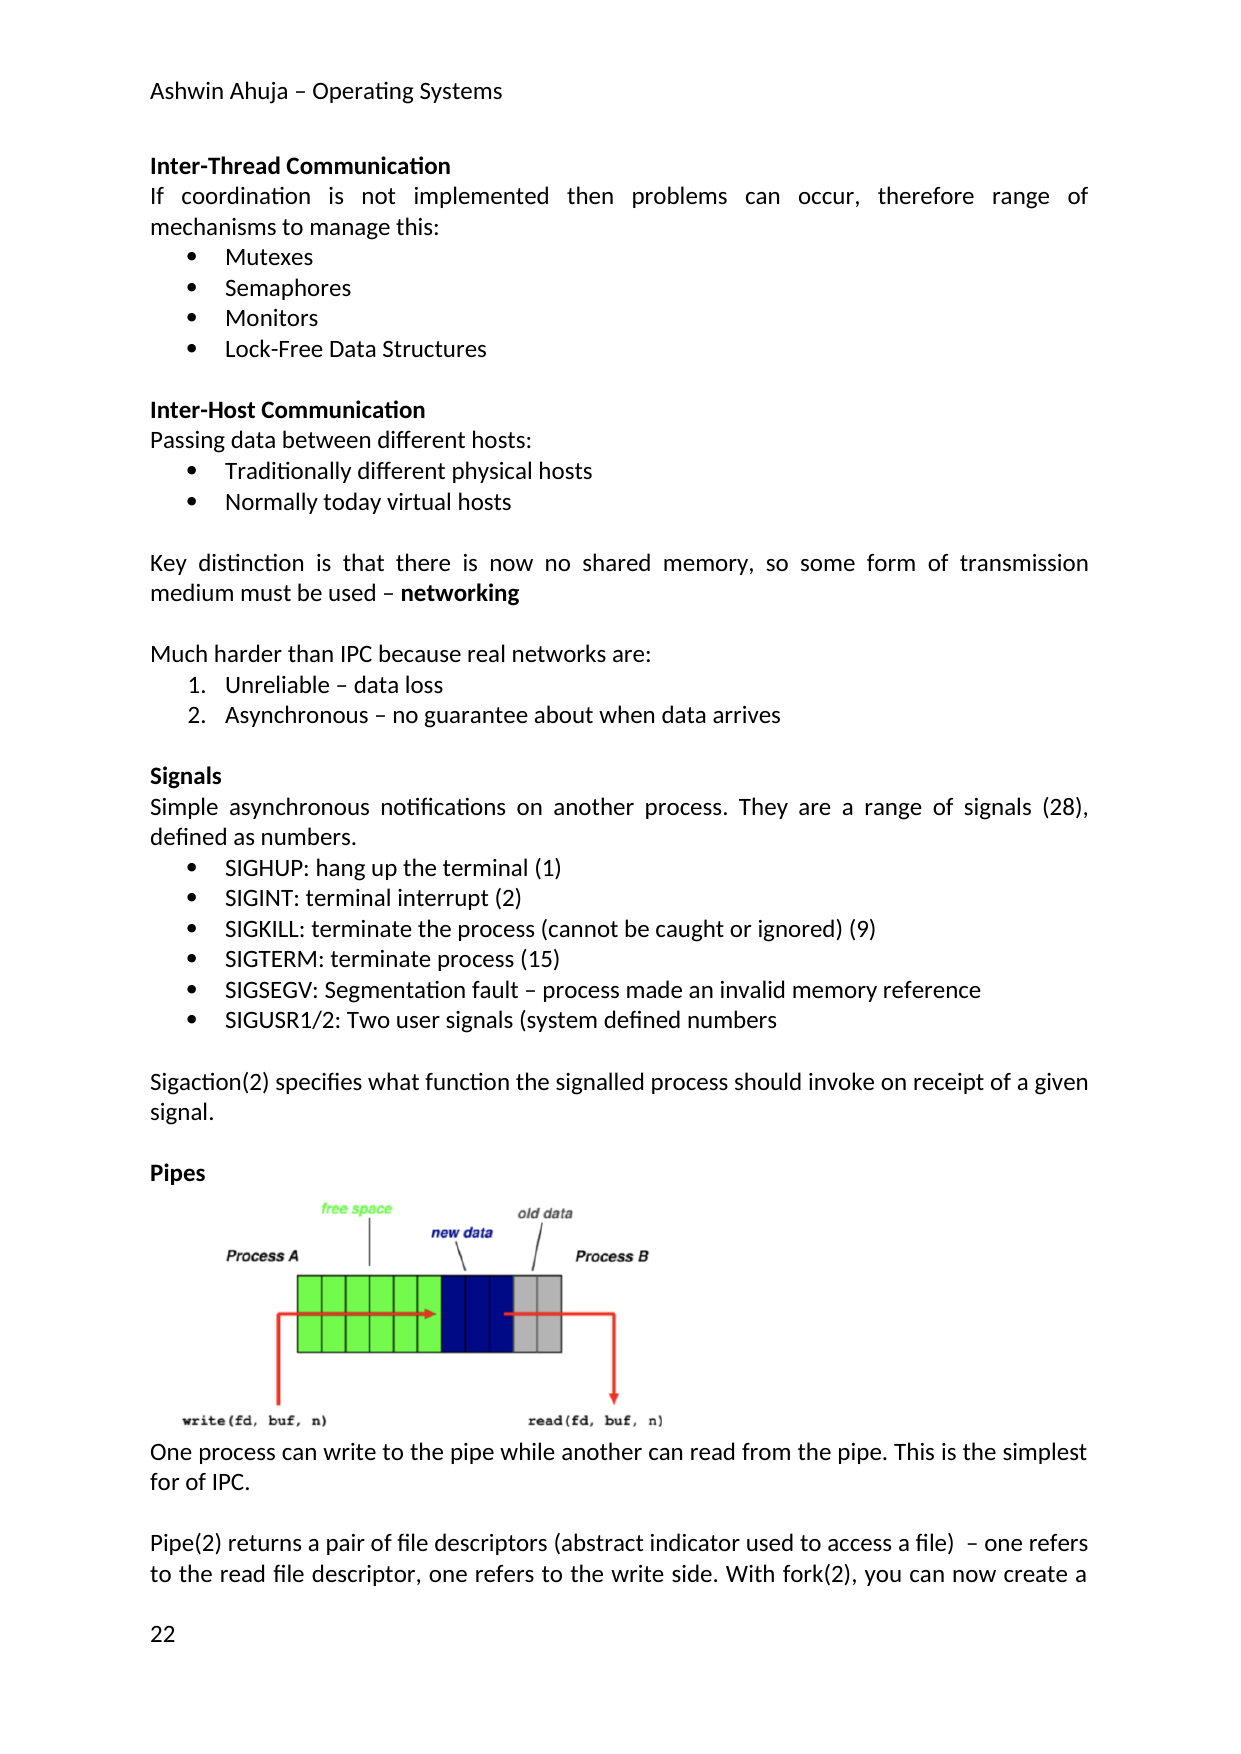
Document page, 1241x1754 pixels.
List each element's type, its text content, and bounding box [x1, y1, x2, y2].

text One process can write to the pipe while another can read from the pipe. This is the simplest for of IPC. [150, 1436, 1090, 1497]
text Simple asynchronous notifications on another process. They are a range of signals (28), defined as numbers. [150, 791, 1090, 852]
list SIGSEGV: Segmentation fault – process made an invalid memory reference [187, 974, 1090, 1004]
list SIGHUP: hang up the terminal (1) [187, 852, 1090, 882]
text Key distinction is that there is now no shared memory, so some form of transmission medium must be used – networking [150, 547, 1090, 608]
list Semaphores [187, 272, 1090, 303]
list Lock-Free Data Structures [187, 333, 1090, 364]
list SIGUSR1/2: Two user signals (system defined numbers [187, 1004, 1090, 1035]
list Normally today virtual hosts [187, 486, 1090, 516]
text If coordination is not implemented then problems can occur, therefore range of mechanisms to manage this: [150, 181, 1090, 242]
text Inter-Host Communication [150, 394, 1090, 425]
picture [150, 1187, 682, 1436]
list Mutexes [187, 242, 1090, 272]
list Traditionally different physical hosts [187, 455, 1090, 486]
list Monitors [187, 303, 1090, 333]
list SIGINT: terminal interrupt (2) [187, 882, 1090, 913]
list Asynchronous – no guarantee about when data arrives [187, 699, 1090, 730]
list Unreliable – data loss [187, 669, 1090, 699]
list SIGKILL: terminate the process (cannot be caught or ignored) (9) [187, 913, 1090, 943]
text Inter-Thread Communication [150, 150, 1090, 181]
text Sigaction(2) specifies what function the signalled process should invoke on receipt of a given signal. [150, 1066, 1090, 1127]
text Passing data between different hosts: [150, 425, 1090, 455]
text Much harder than IPC because real networks are: [150, 638, 1090, 669]
text Signals [150, 760, 1090, 791]
list SIGTERM: terminate process (15) [187, 943, 1090, 974]
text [150, 1527, 1090, 1588]
text Pipes [150, 1157, 1090, 1188]
